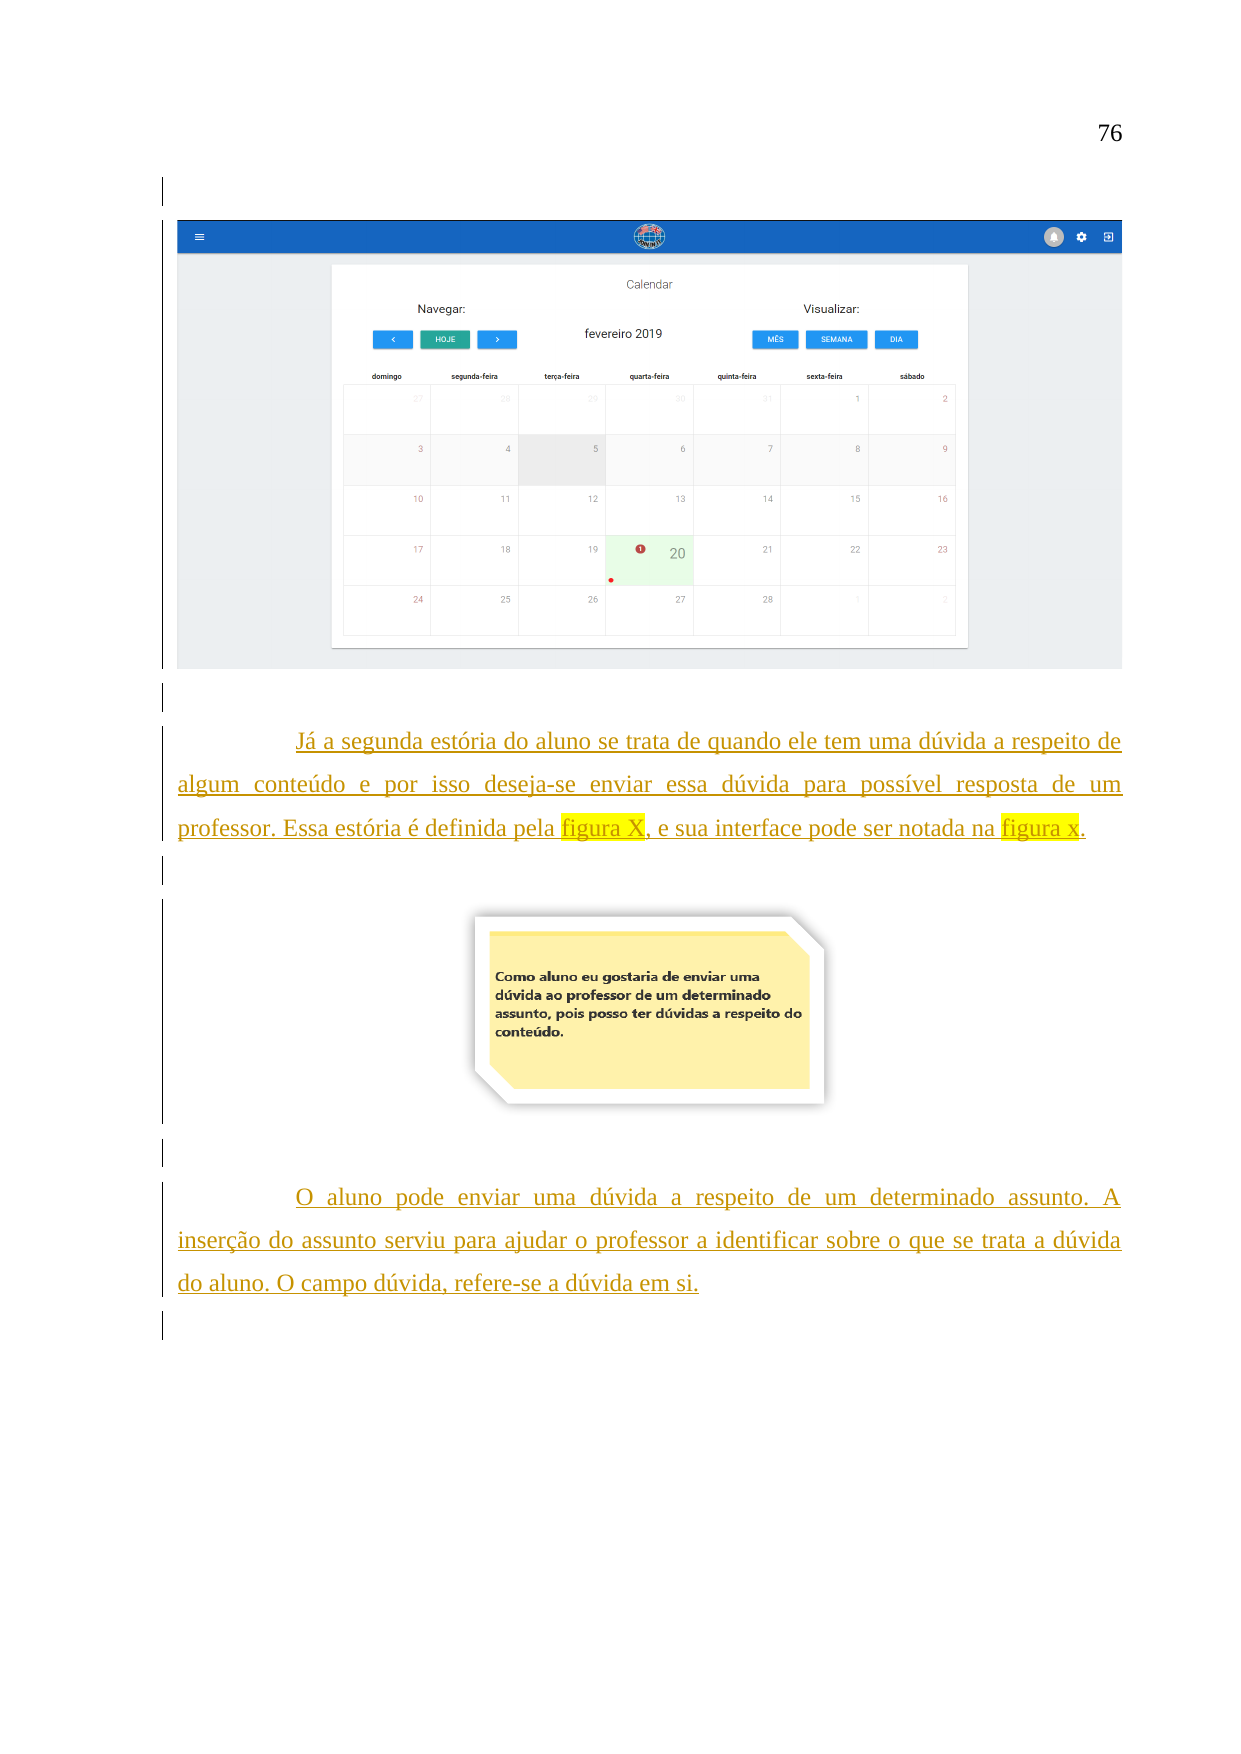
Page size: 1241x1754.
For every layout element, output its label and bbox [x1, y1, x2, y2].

picture [177, 220, 1123, 669]
picture [490, 932, 809, 1089]
